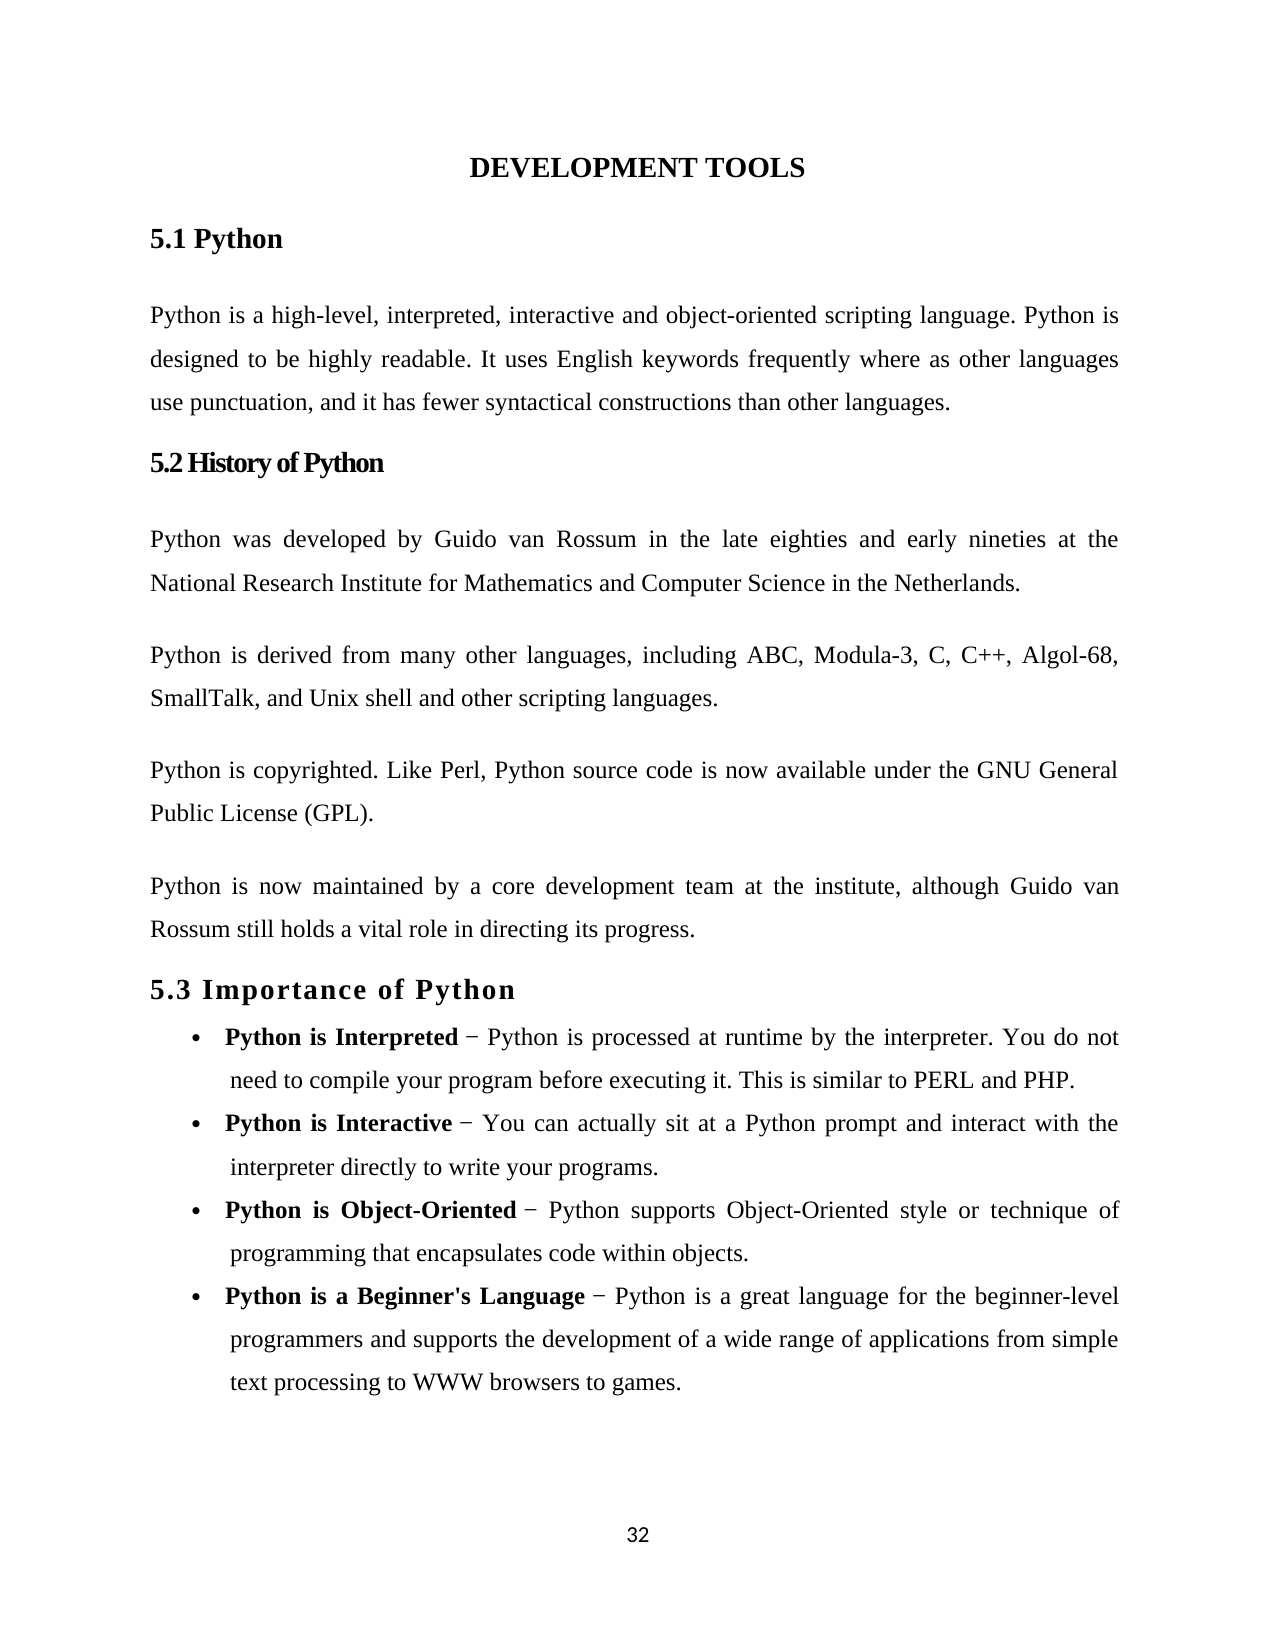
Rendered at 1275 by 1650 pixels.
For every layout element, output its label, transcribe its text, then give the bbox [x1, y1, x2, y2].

text DEVELOPMENT TOOLS [150, 150, 1125, 183]
text Python is now maintained by a core development team at the institute, although Guido van Rossum still holds a vital role in directing its progress. [150, 871, 1120, 943]
text Python is a high-level, interpreted, interactive and object-oriented scripting language. Python is designed to be highly readable. It uses English keywords frequently where as other languages use punctuation, and it has fewer syntactical constructions than other languages. [150, 301, 1120, 416]
text 5.1 Python [150, 221, 1125, 255]
list Python is Interpreted − Python is processed at runtime by the interpreter. You do not need to compile your program before executing it. This is similar to PERL and PHP. [192, 1022, 1120, 1094]
text Python was developed by Guido van Rossum in the late eighties and early nineties at the National Research Institute for Mathematics and Computer Science in the Netherlands. [150, 524, 1120, 596]
subtitle 5.3 Importance of Python [150, 972, 1125, 1006]
list Python is Object-Oriented − Python supports Object-Oriented style or technique of programming that encapsulates code within objects. [192, 1195, 1120, 1267]
list Python is a Beginner's Language − Python is a great language for the beginner-level programmers and supports the development of a wide range of applications from simple text processing to WWW browsers to games. [192, 1281, 1120, 1396]
list Python is Interactive − You can actually sit at a Python prompt and interact with the interpreter directly to write your programs. [192, 1108, 1120, 1180]
subtitle 5.2 History of Python [150, 445, 1120, 478]
text Python is copyrighted. Like Perl, Python source code is now available under the GNU General Public License (GPL). [150, 755, 1120, 827]
text Python is derived from many other languages, including ABC, Modula-3, C, C++, Algol-68, SmallTalk, and Unix shell and other scripting languages. [150, 640, 1120, 712]
